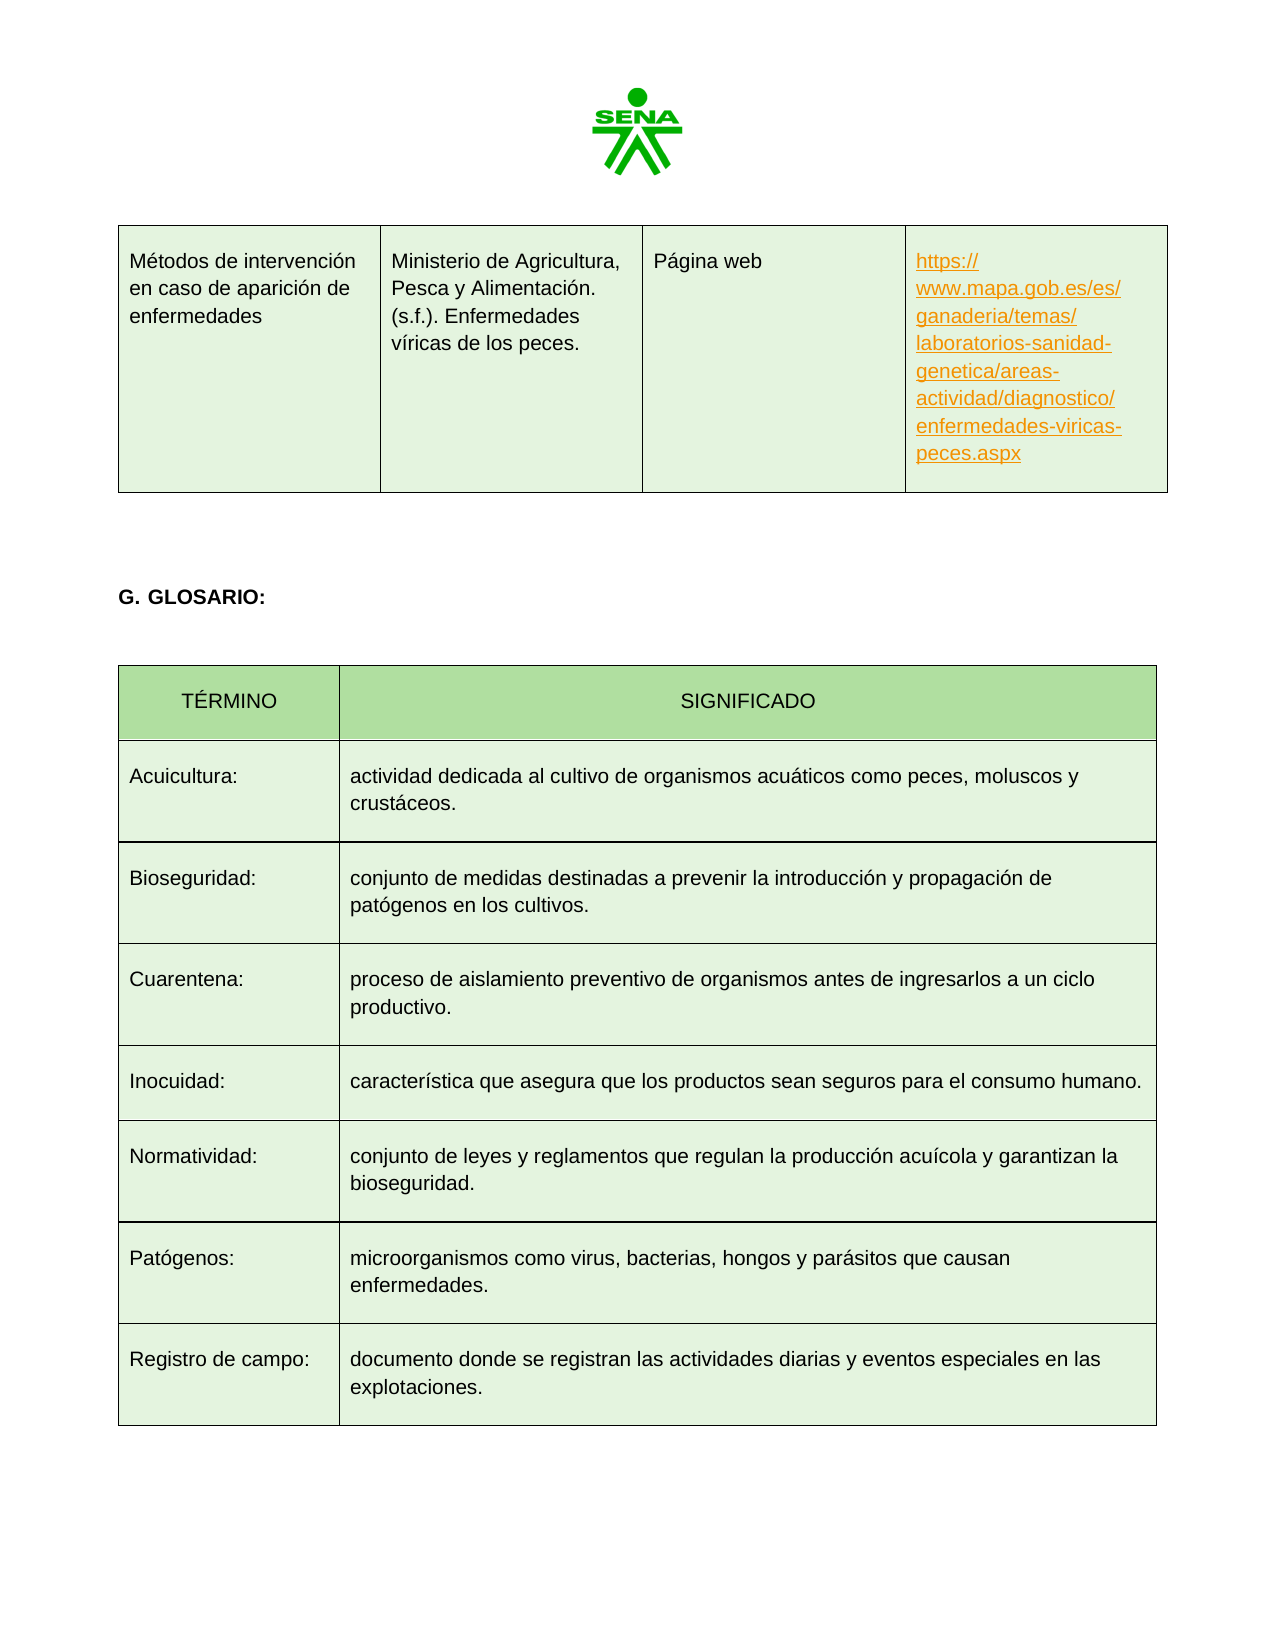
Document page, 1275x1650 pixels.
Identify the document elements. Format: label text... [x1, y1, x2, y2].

table_cell actividad dedicada al cultivo de organismos acuáticos como peces, moluscos y crustáceos. [340, 741, 1156, 841]
table_cell documento donde se registran las actividades diarias y eventos especiales en las explotaciones. [340, 1324, 1156, 1425]
picture [592, 87, 683, 176]
table_cell Normatividad: [119, 1121, 339, 1221]
table_cell Métodos de intervención en caso de aparición de enfermedades [119, 226, 380, 492]
table_cell microorganismos como virus, bacterias, hongos y parásitos que causan enfermedades. [340, 1223, 1156, 1323]
table_cell Patógenos: [119, 1223, 339, 1323]
table_cell Ministerio de Agricultura, Pesca y Alimentación. (s.f.). Enfermedades víricas de los peces. [381, 226, 642, 492]
table_header SIGNIFICADO [340, 666, 1156, 739]
table_cell Inocuidad: [119, 1046, 339, 1119]
table_cell https://www.mapa.gob.es/es/ganaderia/temas/laboratorios-sanidad-genetica/areas-actividad/diagnostico/enfermedades-viricas-peces.aspx [906, 226, 1167, 492]
table_cell proceso de aislamiento preventivo de organismos antes de ingresarlos a un ciclo productivo. [340, 944, 1156, 1045]
table_cell Bioseguridad: [119, 843, 339, 943]
table_header TÉRMINO [119, 666, 339, 739]
list GLOSARIO: [118, 585, 1157, 609]
table_cell característica que asegura que los productos sean seguros para el consumo humano. [340, 1046, 1156, 1119]
table_cell conjunto de medidas destinadas a prevenir la introducción y propagación de patógenos en los cultivos. [340, 843, 1156, 943]
table_cell Acuicultura: [119, 741, 339, 841]
table_cell Página web [643, 226, 905, 492]
table_cell conjunto de leyes y reglamentos que regulan la producción acuícola y garantizan la bioseguridad. [340, 1121, 1156, 1221]
table_cell Registro de campo: [119, 1324, 339, 1425]
table_cell Cuarentena: [119, 944, 339, 1045]
